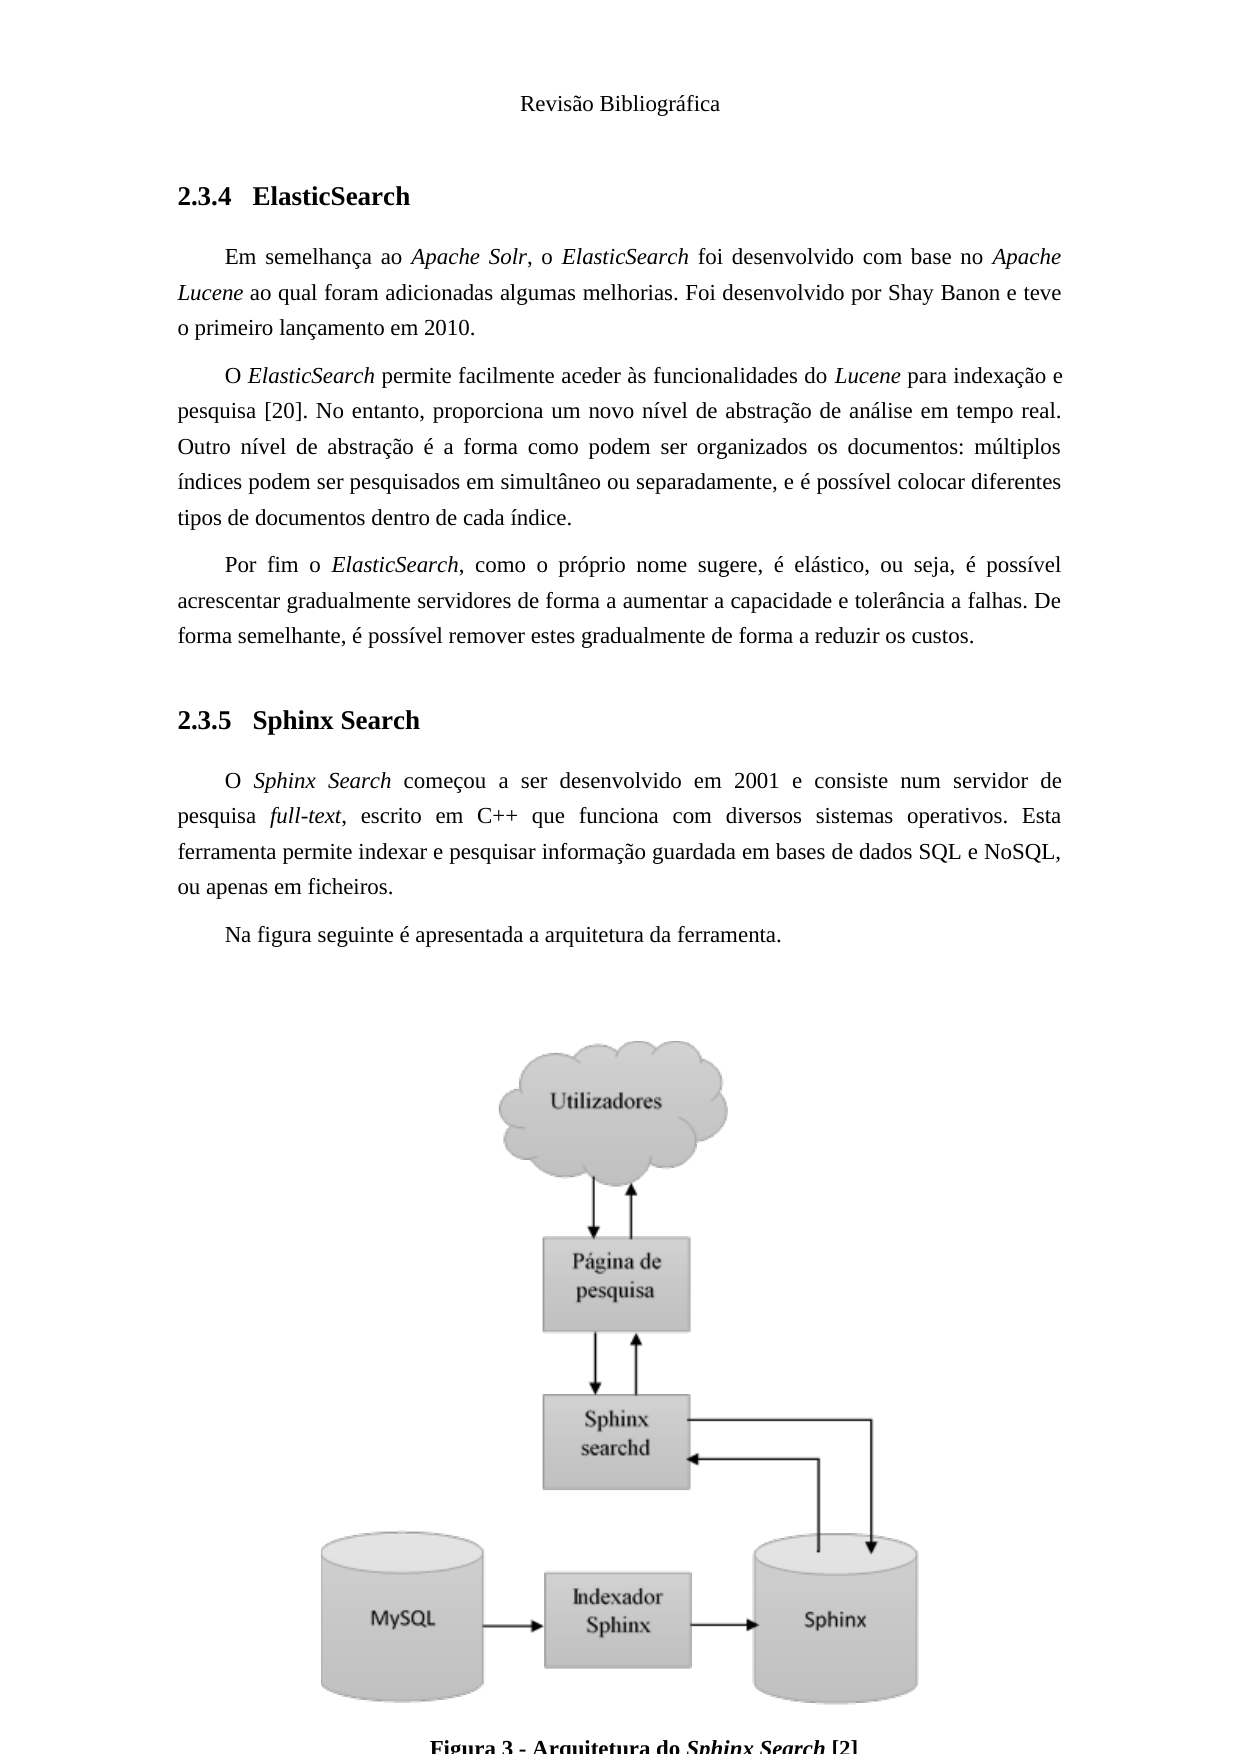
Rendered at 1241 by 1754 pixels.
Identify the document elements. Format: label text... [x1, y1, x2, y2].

subtitle Sphinx Search [177, 701, 1063, 736]
picture [321, 1041, 919, 1706]
subtitle ElasticSearch [177, 177, 1063, 213]
text Em semelhança ao Apache Solr, o ElasticSearch foi desenvolvido com base no Apache Lucene ao qual foram adicionadas algumas melhorias. Foi desenvolvido por Shay Banon e teve o primeiro lançamento em 2010. [177, 236, 1063, 342]
text O ElasticSearch permite facilmente aceder às funcionalidades do Lucene para indexação e pesquisa [20]. No entanto, proporciona um novo nível de abstração de análise em tempo real. Outro nível de abstração é a forma como podem ser organizados os documentos: múltiplos índices podem ser pesquisados em simultâneo ou separadamente, e é possível colocar diferentes tipos de documentos dentro de cada índice. [177, 355, 1063, 532]
text O Sphinx Search começou a ser desenvolvido em 2001 e consiste num servidor de pesquisa full-text, escrito em C++ que funciona com diversos sistemas operativos. Esta ferramenta permite indexar e pesquisar informação guardada em bases de dados SQL e NoSQL, ou apenas em ficheiros. [177, 760, 1063, 902]
text Na figura seguinte é apresentada a arquitetura da ferramenta. [177, 914, 1063, 949]
text Por fim o ElasticSearch, como o próprio nome sugere, é elástico, ou seja, é possível acrescentar gradualmente servidores de forma a aumentar a capacidade e tolerância a falhas. De forma semelhante, é possível remover estes gradualmente de forma a reduzir os custos. [177, 544, 1063, 651]
